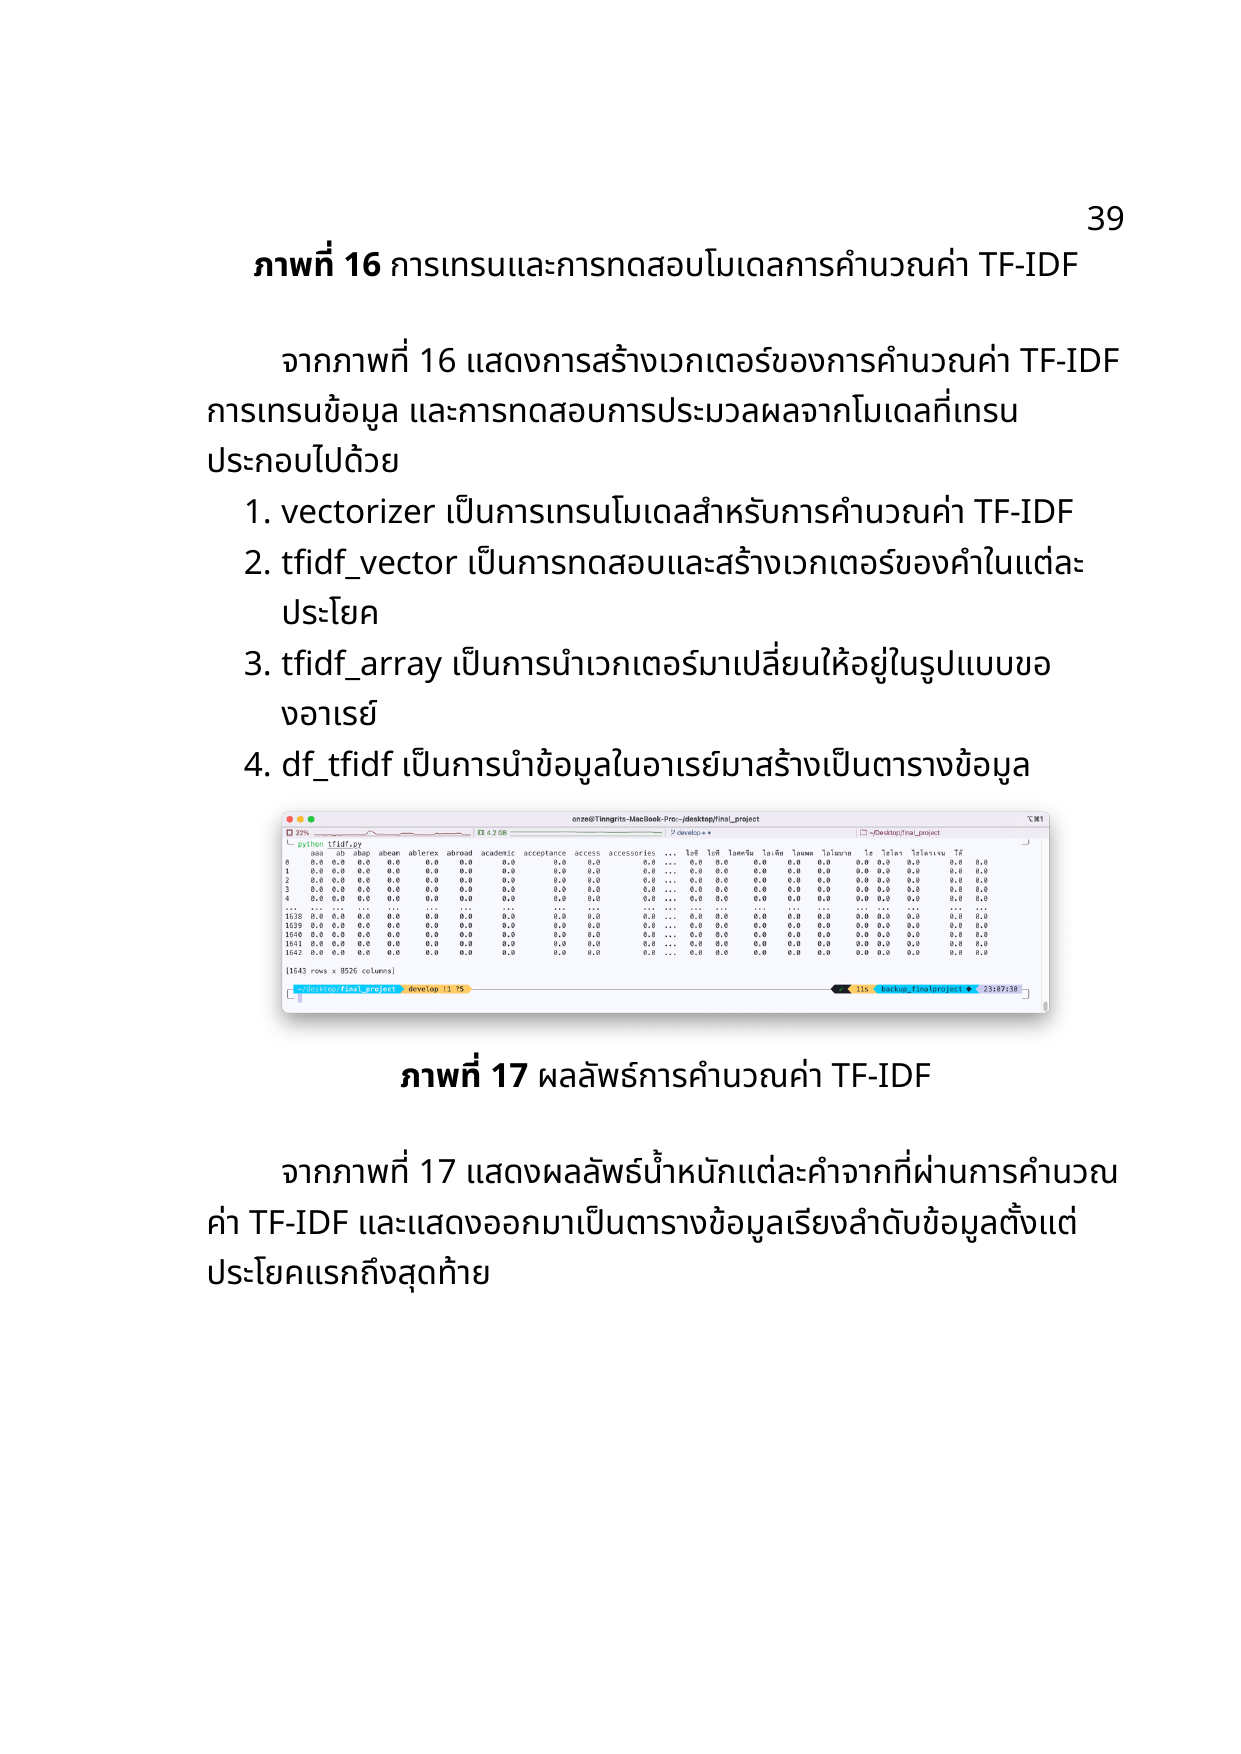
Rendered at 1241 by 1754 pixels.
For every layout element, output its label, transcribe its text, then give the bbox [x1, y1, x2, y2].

list df_tfidf เป็นการนำข้อมูลในอาเรย์มาสร้างเป็นตารางข้อมูล [244, 741, 1125, 791]
text จากภาพที่ 17 แสดงผลลัพธ์น้ำหนักแต่ละคำจากที่ผ่านการคำนวณค่า TF-IDF และแสดงออกมาเป็นตารางข้อมูลเรียงลำดับข้อมูลตั้งแต่ประโยคแรกถึงสุดท้าย [206, 1148, 1125, 1299]
text ภาพที่ 17 ผลลัพธ์การคำนวณค่า TF-IDF [206, 1052, 1125, 1102]
picture [252, 791, 1079, 1052]
list vectorizer เป็นการเทรนโมเดลสำหรับการคำนวณค่า TF-IDF [244, 488, 1125, 538]
list tfidf_vector เป็นการทดสอบและสร้างเวกเตอร์ของคำในแต่ละประโยค [244, 538, 1125, 639]
text จากภาพที่ 16 แสดงการสร้างเวกเตอร์ของการคำนวณค่า TF-IDF การเทรนข้อมูล และการทดสอบการประมวลผลจากโมเดลที่เทรนประกอบไปด้วย [206, 336, 1125, 488]
list tfidf_array เป็นการนำเวกเตอร์มาเปลี่ยนให้อยู่ในรูปแบบของอาเรย์ [244, 639, 1125, 741]
text ภาพที่ 16 การเทรนและการทดสอบโมเดลการคำนวณค่า TF-IDF [206, 240, 1125, 291]
